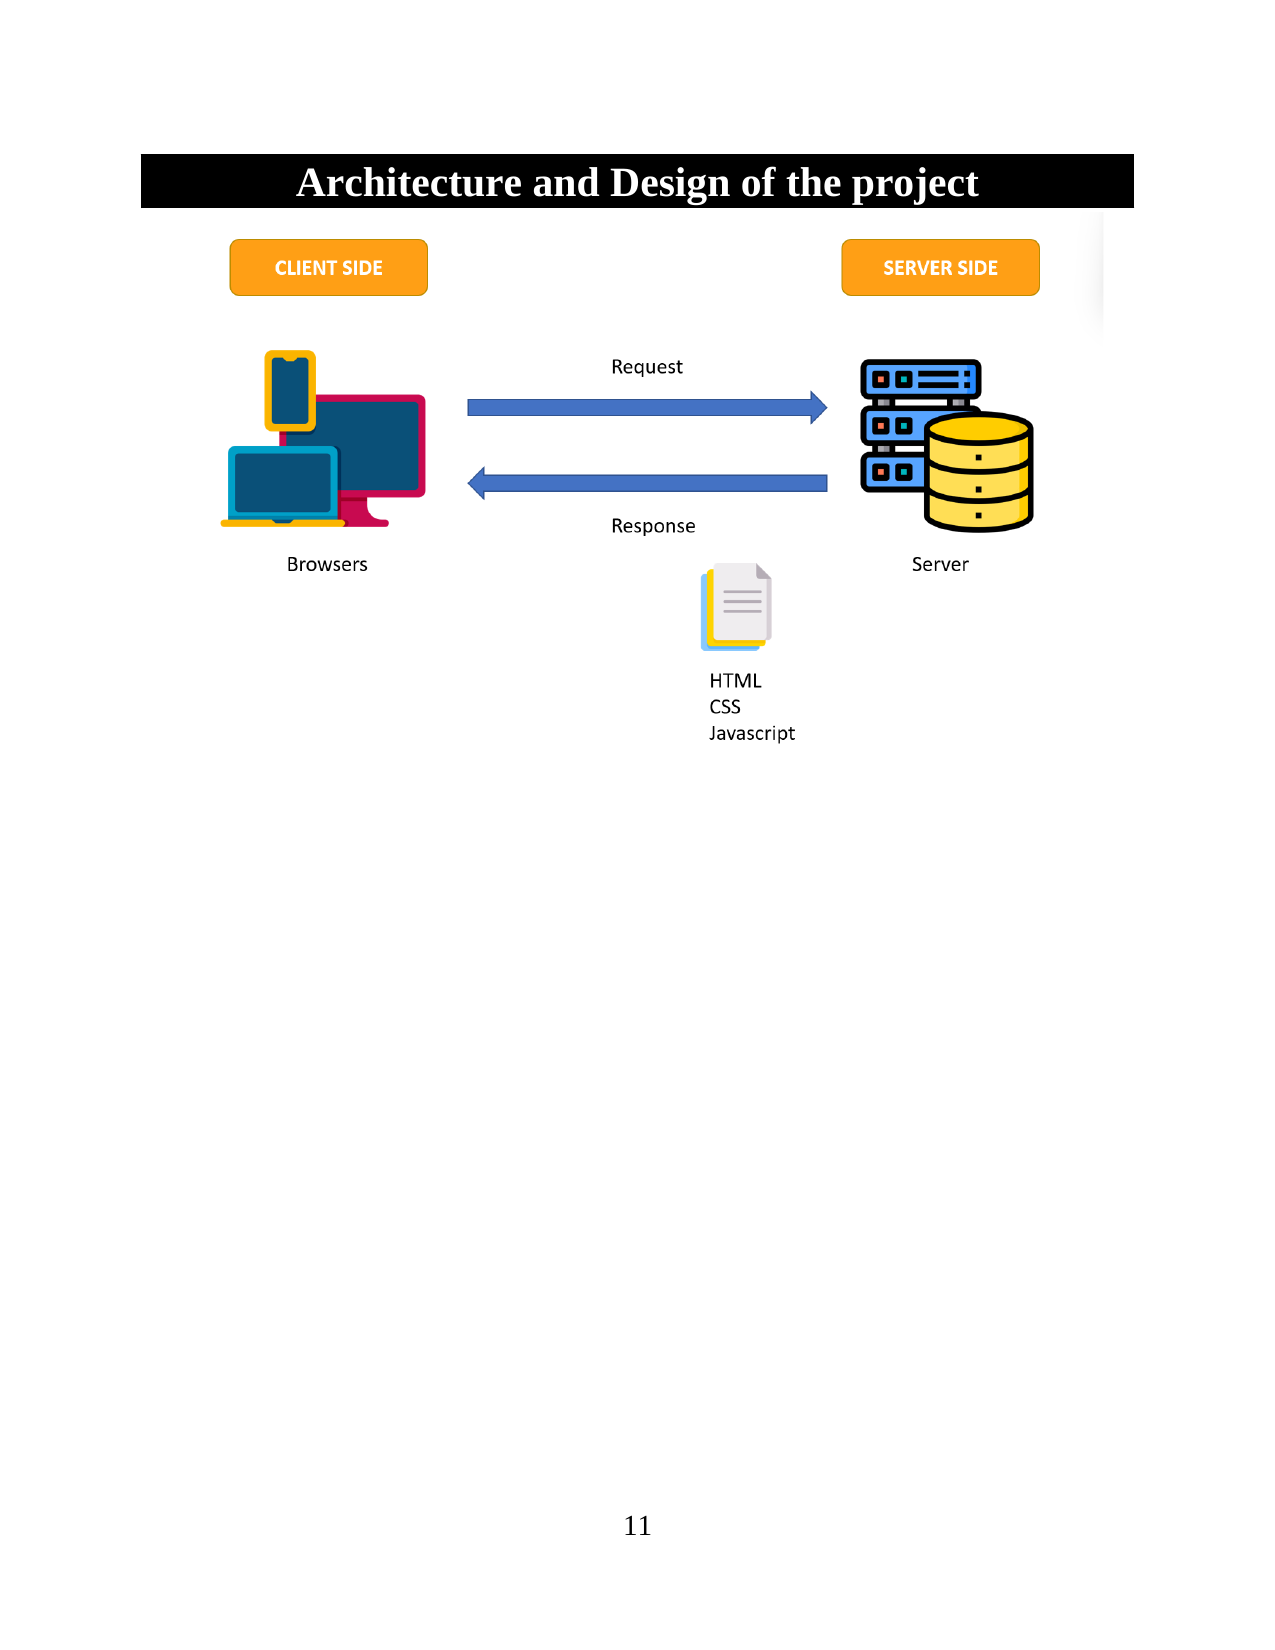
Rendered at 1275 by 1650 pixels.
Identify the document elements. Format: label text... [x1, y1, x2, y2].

picture [157, 212, 1104, 767]
subtitle Architecture and Design of the project [142, 155, 1133, 207]
